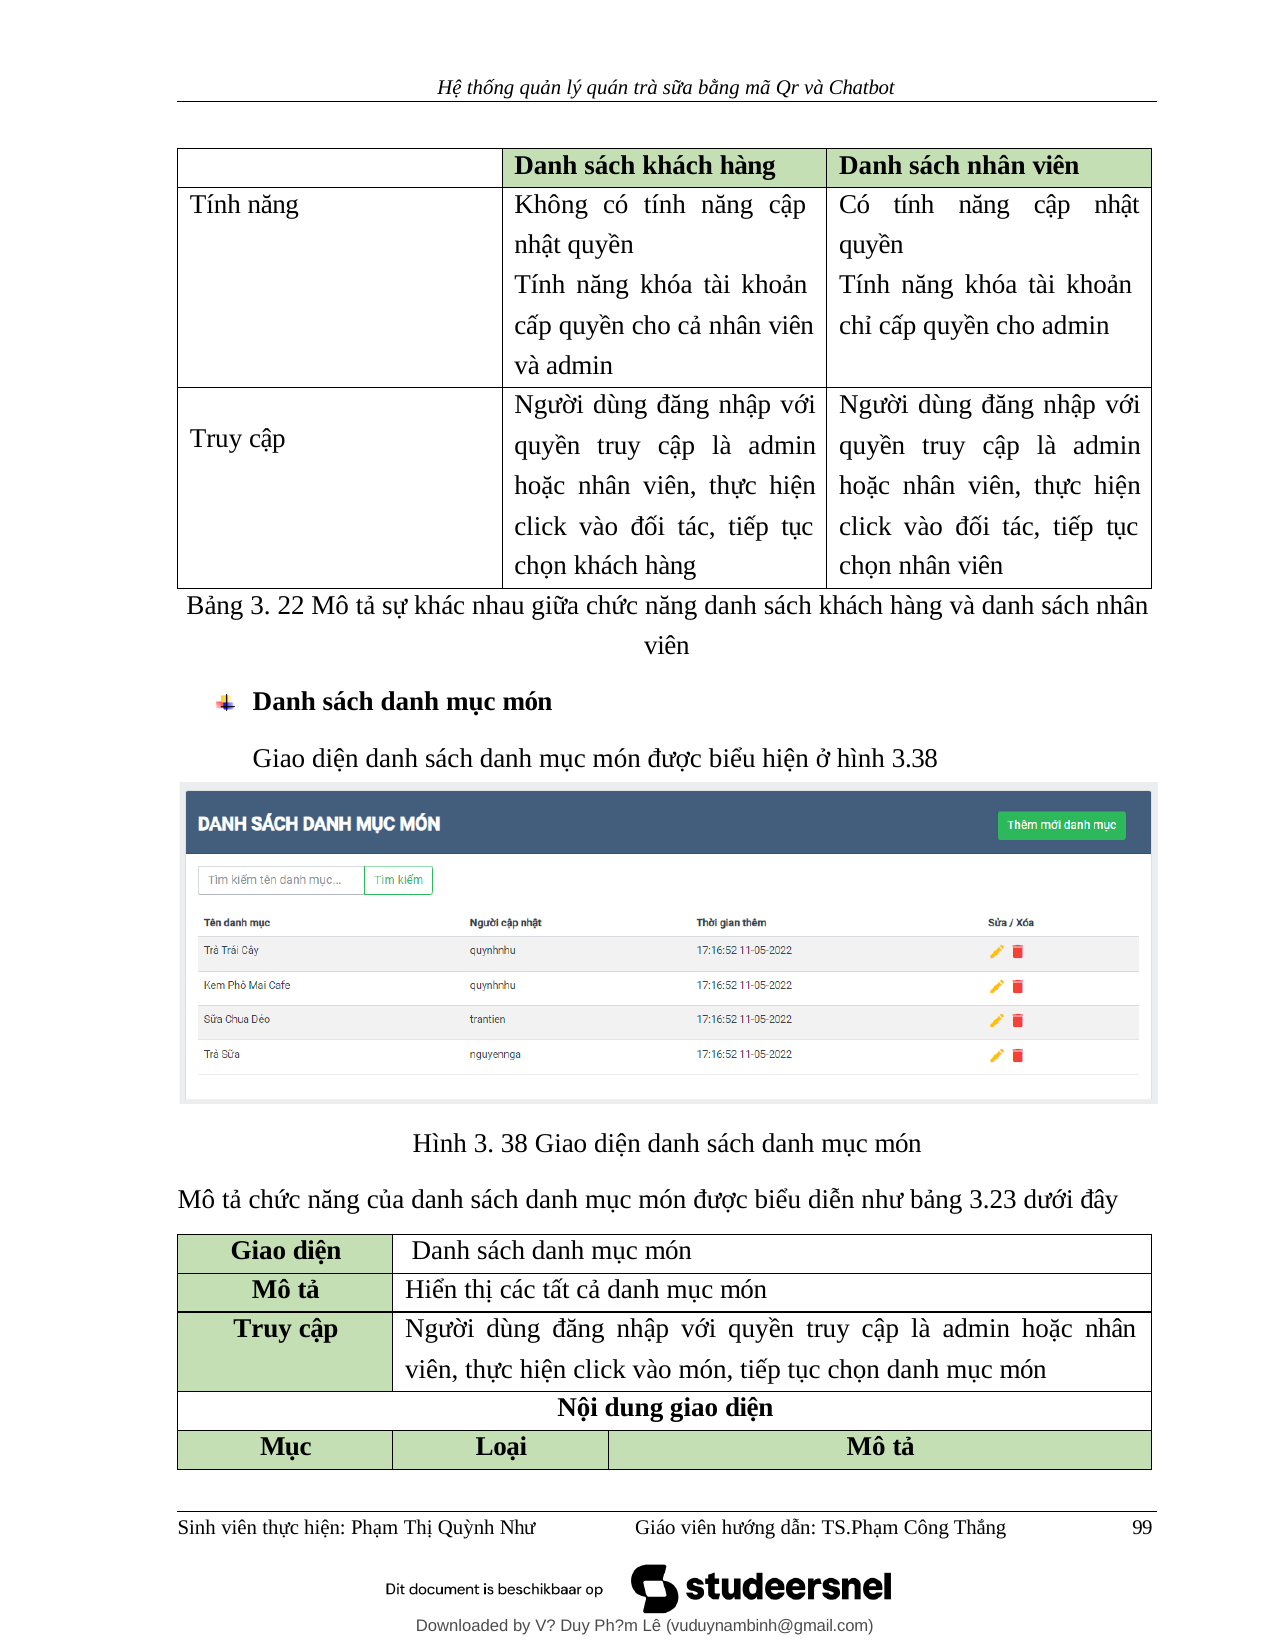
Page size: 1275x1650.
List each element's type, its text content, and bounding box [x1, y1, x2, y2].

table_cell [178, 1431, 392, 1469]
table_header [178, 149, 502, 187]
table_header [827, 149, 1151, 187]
text Giao diện danh sách danh mục món được biểu hiện ở hình 3.38 [252, 742, 1231, 774]
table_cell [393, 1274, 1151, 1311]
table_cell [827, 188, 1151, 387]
text Bảng 3. 22 Mô tả sự khác nhau giữa chức năng danh sách khách hàng và danh sách nhân viên [186, 589, 1155, 661]
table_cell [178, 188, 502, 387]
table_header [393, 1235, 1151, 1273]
picture [216, 694, 235, 711]
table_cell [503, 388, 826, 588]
picture [179, 782, 1158, 1104]
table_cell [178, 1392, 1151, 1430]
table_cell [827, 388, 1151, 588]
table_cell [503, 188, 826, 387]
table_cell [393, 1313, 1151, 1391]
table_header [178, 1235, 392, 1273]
text Mô tả chức năng của danh sách danh mục món được biểu diễn như bảng 3.23 dưới đây [177, 1183, 1231, 1214]
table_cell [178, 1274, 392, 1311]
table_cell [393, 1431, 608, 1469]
text Sinh viên thực hiện: Phạm Thị Quỳnh Như Giáo viên hướng dẫn: TS.Phạm Công Thắng 99 [177, 1511, 1231, 1539]
picture [325, 1558, 951, 1619]
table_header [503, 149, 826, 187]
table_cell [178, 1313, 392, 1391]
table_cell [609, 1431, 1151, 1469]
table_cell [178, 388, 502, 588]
subtitle Danh sách danh mục món [216, 685, 1231, 717]
